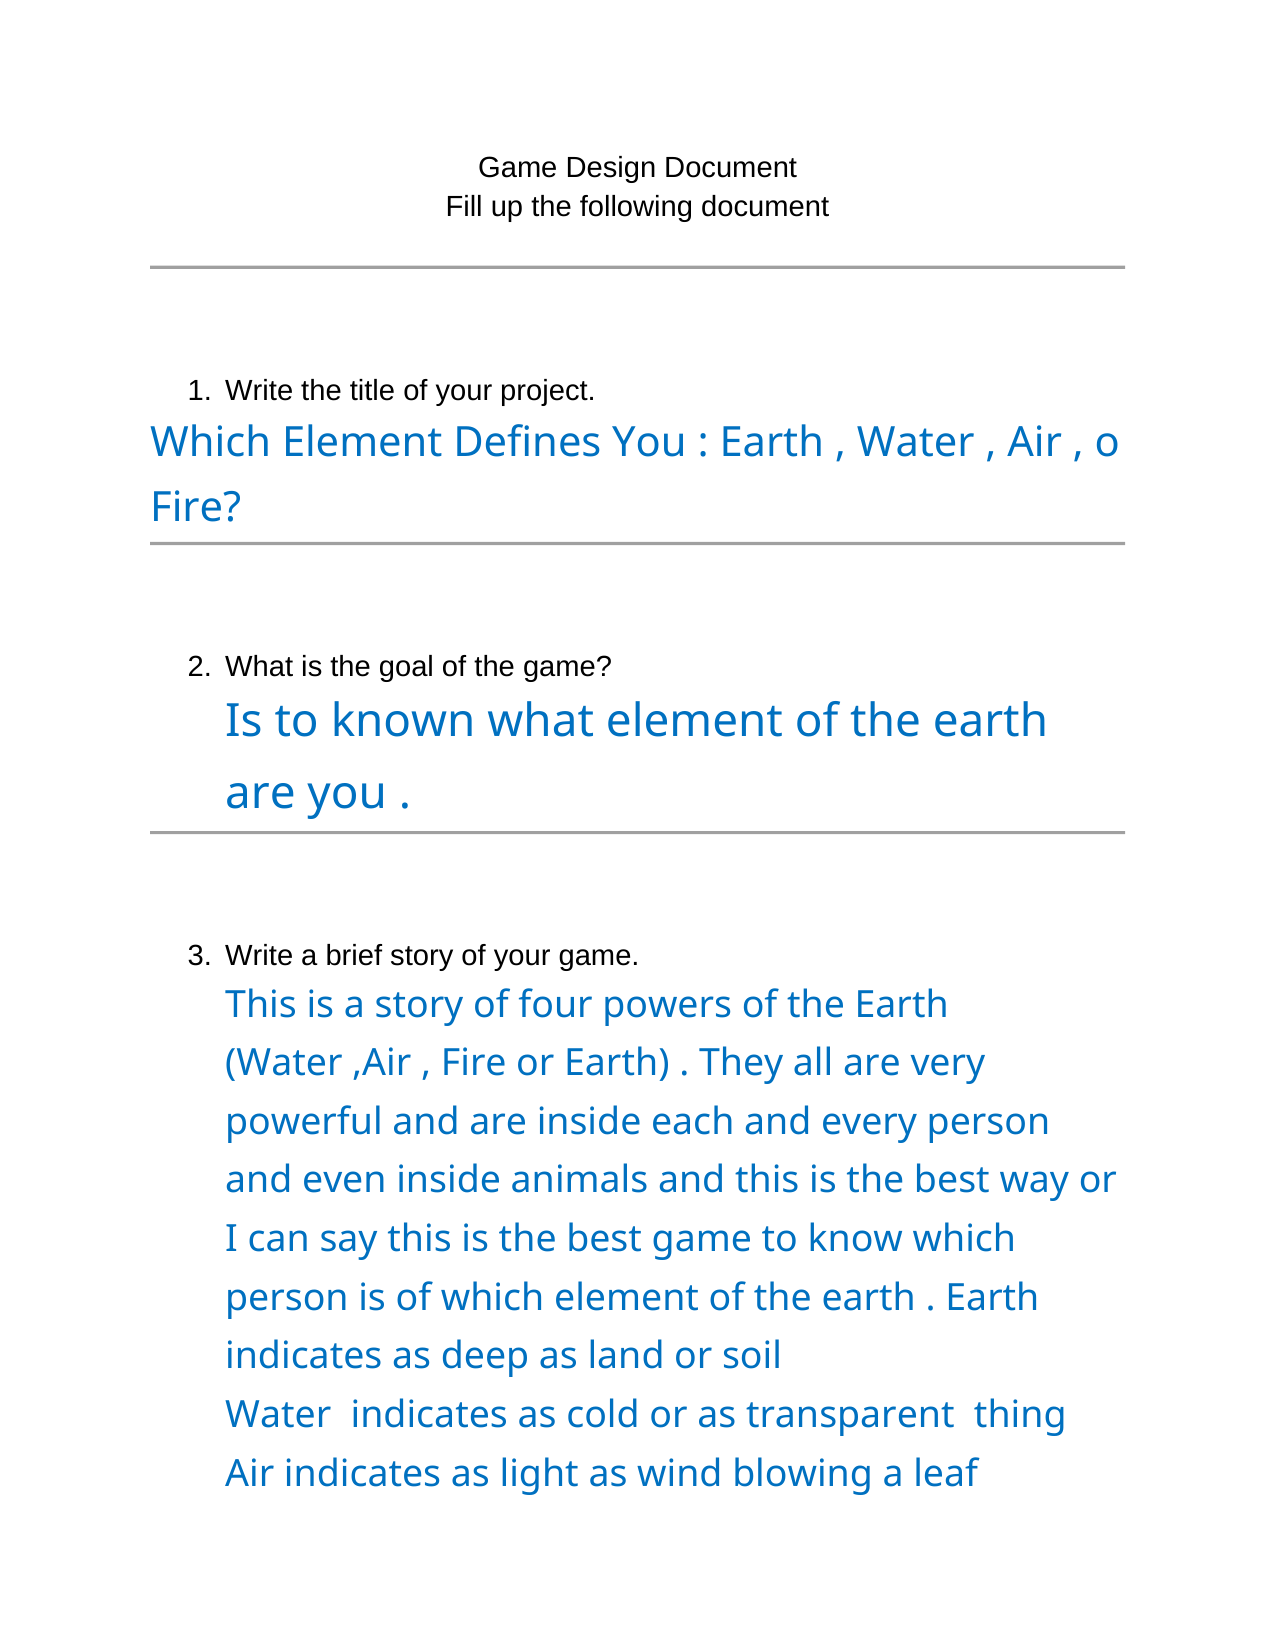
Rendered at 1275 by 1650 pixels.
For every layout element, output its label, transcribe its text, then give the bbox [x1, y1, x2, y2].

list Write a brief story of your game. [187, 938, 1125, 972]
text Is to known what element of the earth are you . [225, 688, 1125, 822]
text Fill up the following document [150, 188, 1125, 222]
text Which Element Defines You : Earth , Water , Air , o Fire? [150, 411, 1125, 533]
text Air indicates as light as wind blowing a leaf [225, 1446, 1125, 1497]
text Water indicates as cold or as transparent thing [225, 1387, 1125, 1438]
text This is a story of four powers of the Earth (Water ,Air , Fire or Earth) . They all are very powerful and are inside each and every person and even inside animals and this is the best way or I can say this is the best game to know which person is of which element of the earth . Earth indicates as deep as land or soil [225, 977, 1125, 1380]
text Game Design Document [150, 150, 1125, 183]
list What is the goal of the game? [187, 649, 1125, 683]
list Write the title of your project. [187, 373, 1125, 406]
